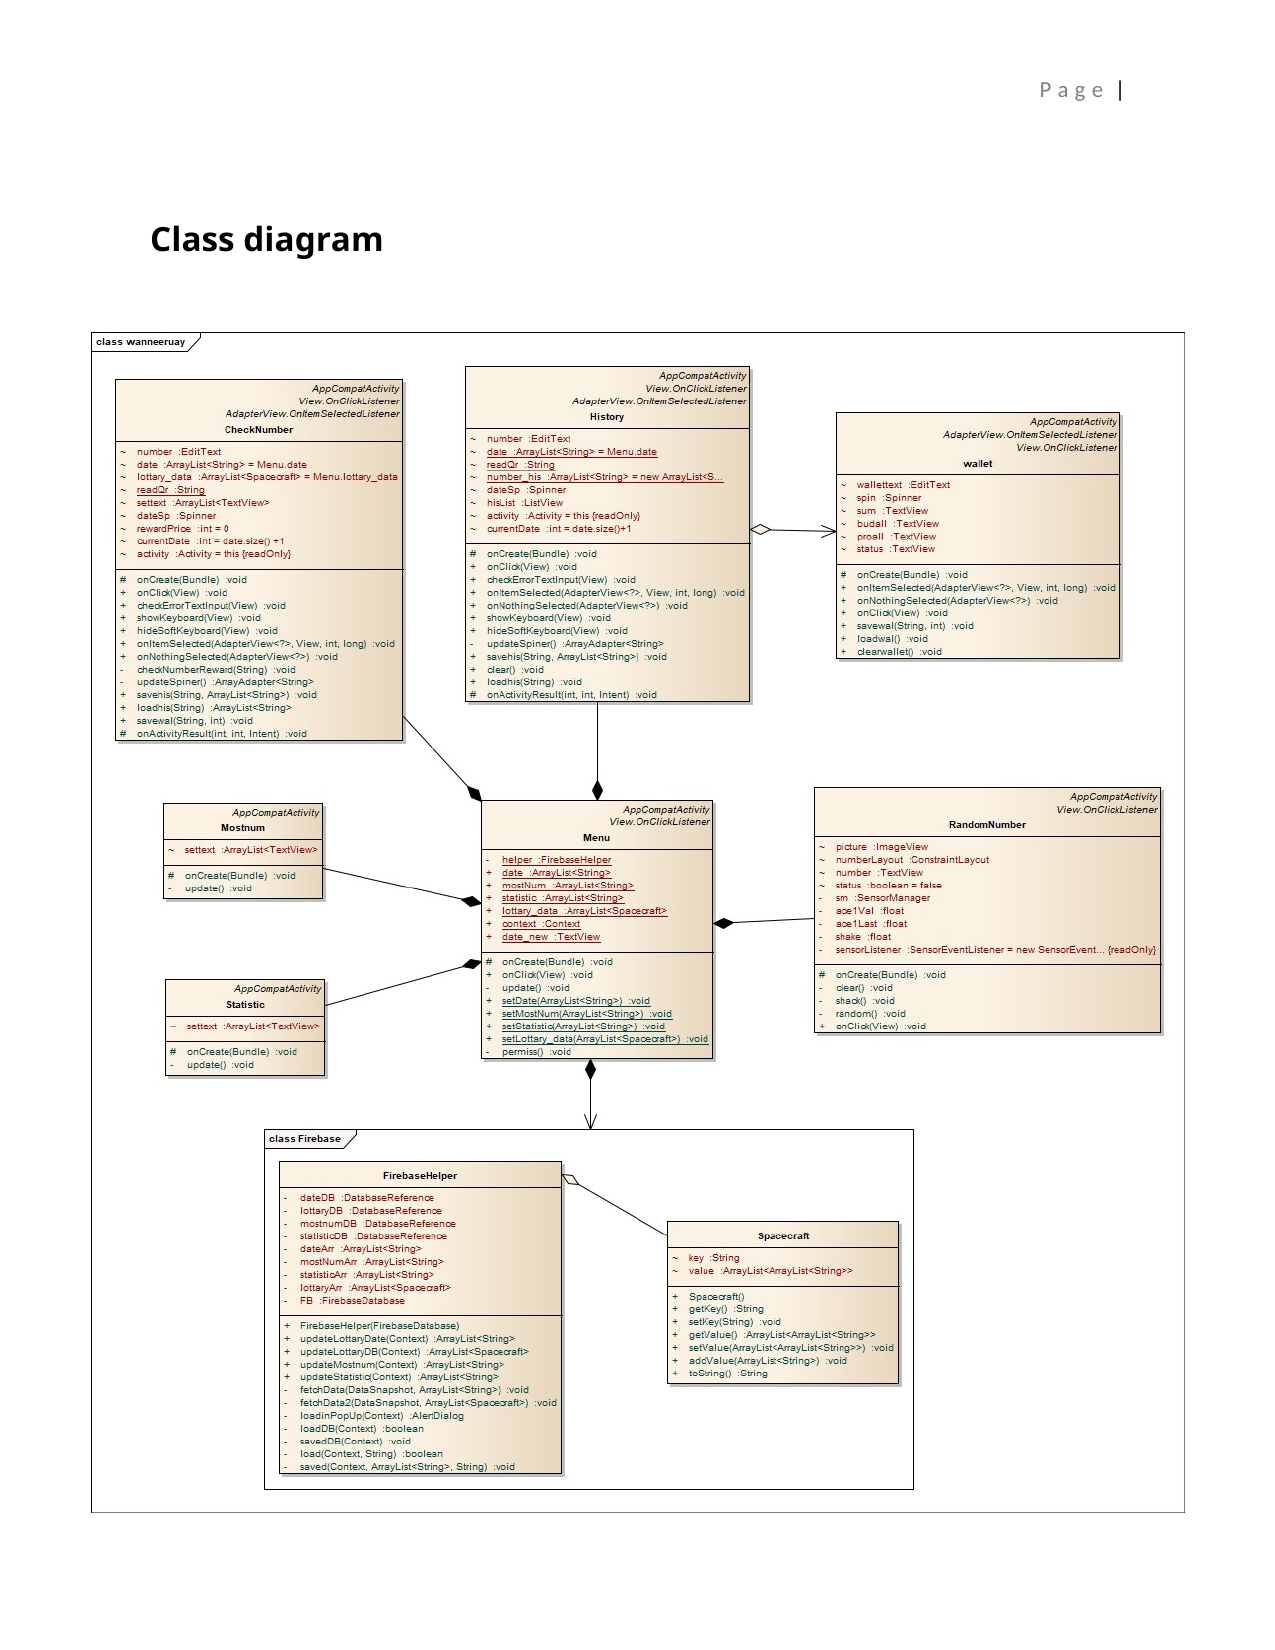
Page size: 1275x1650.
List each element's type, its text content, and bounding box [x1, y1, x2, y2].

picture [90, 331, 1185, 1513]
subtitle Class diagram [150, 216, 1125, 261]
